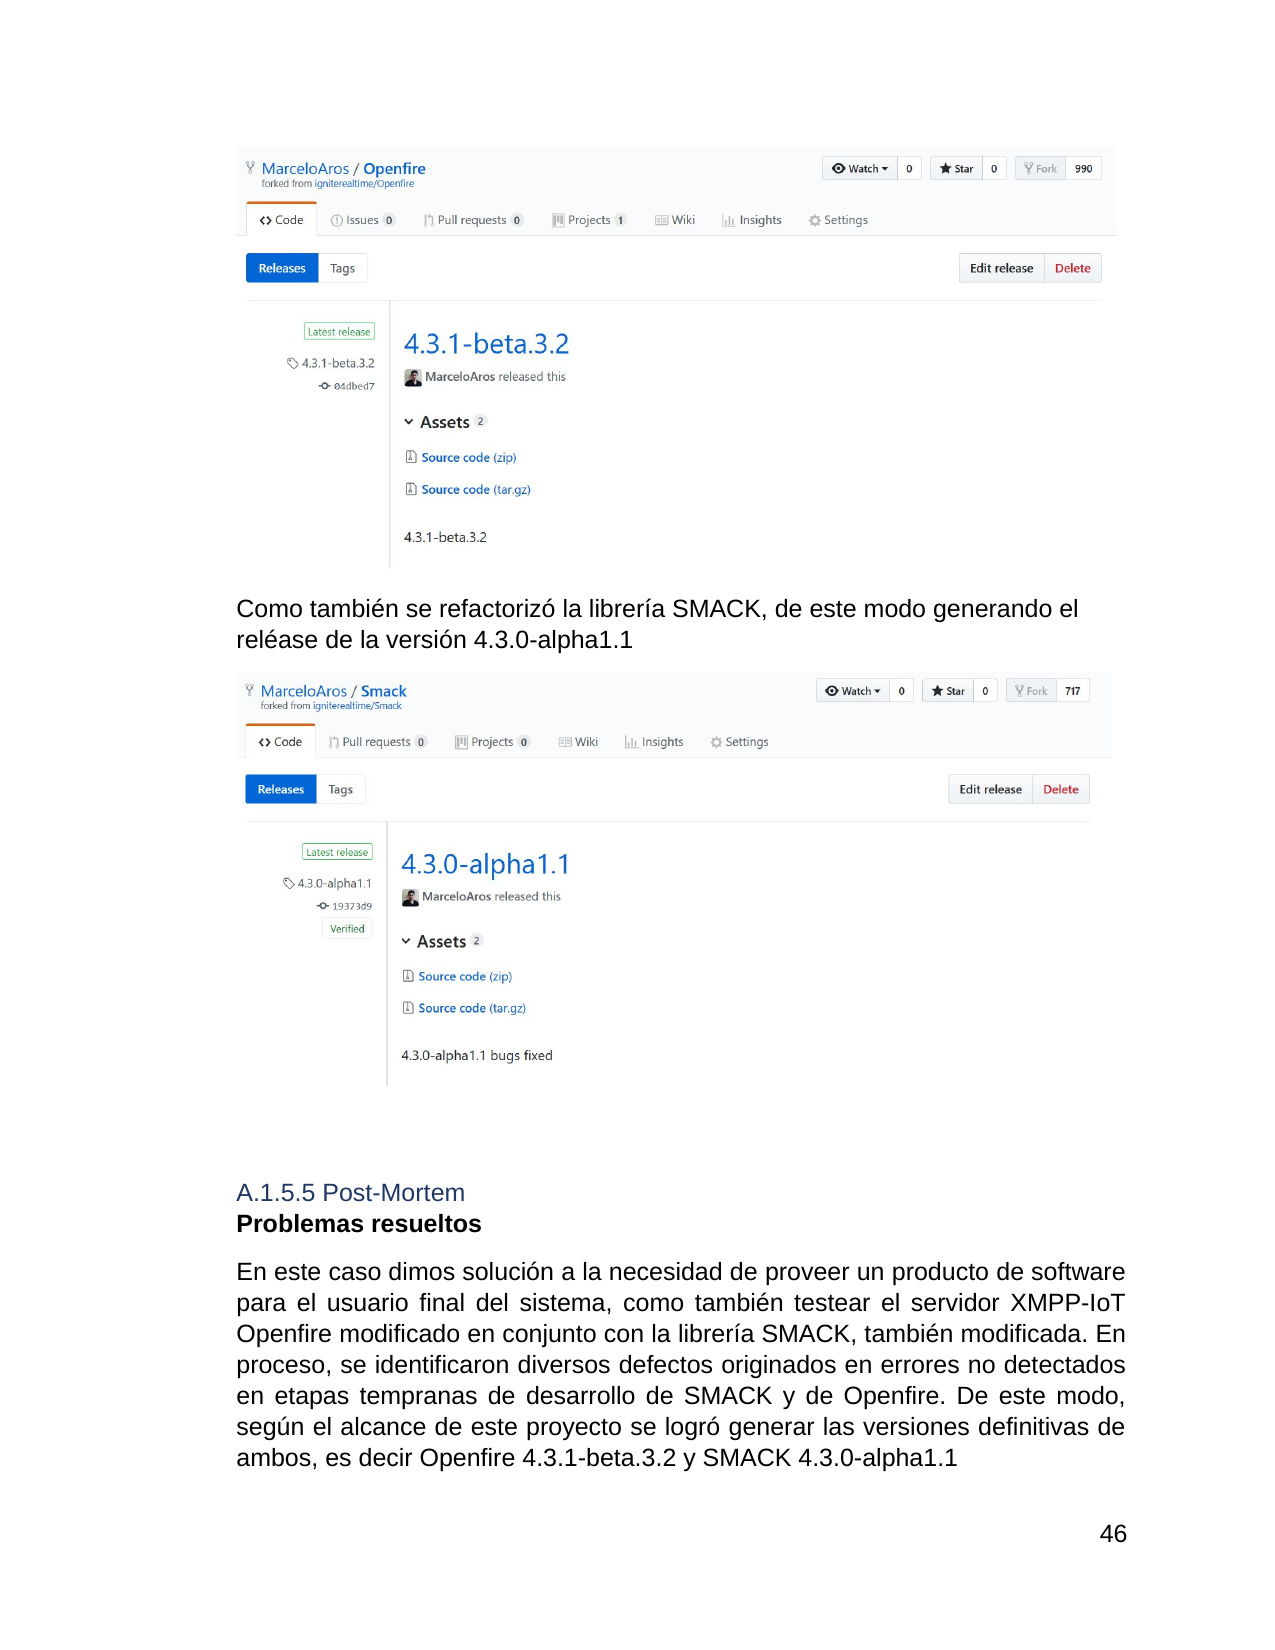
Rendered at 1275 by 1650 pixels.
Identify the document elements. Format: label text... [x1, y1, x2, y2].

picture [236, 672, 1112, 1111]
picture [236, 147, 1117, 575]
text Problemas resueltos [236, 1209, 1127, 1237]
text En este caso dimos solución a la necesidad de proveer un producto de software para el usuario final del sistema, como también testear el servidor XMPP-IoT Openfire modificado en conjunto con la librería SMACK, también modificada. En proceso, se identificaron diversos defectos originados en errores no detectados en etapas tempranas de desarrollo de SMACK y de Openfire. De este modo, según el alcance de este proyecto se logró generar las versiones definitivas de ambos, es decir Openfire 4.3.1-beta.3.2 y SMACK 4.3.0-alpha1.1 [236, 1256, 1127, 1471]
subtitle A.1.5.5 Post-Mortem [236, 1178, 1127, 1206]
text Como también se refactorizó la librería SMACK, de este modo generando el reléase de la versión 4.3.0-alpha1.1 [236, 594, 1127, 654]
